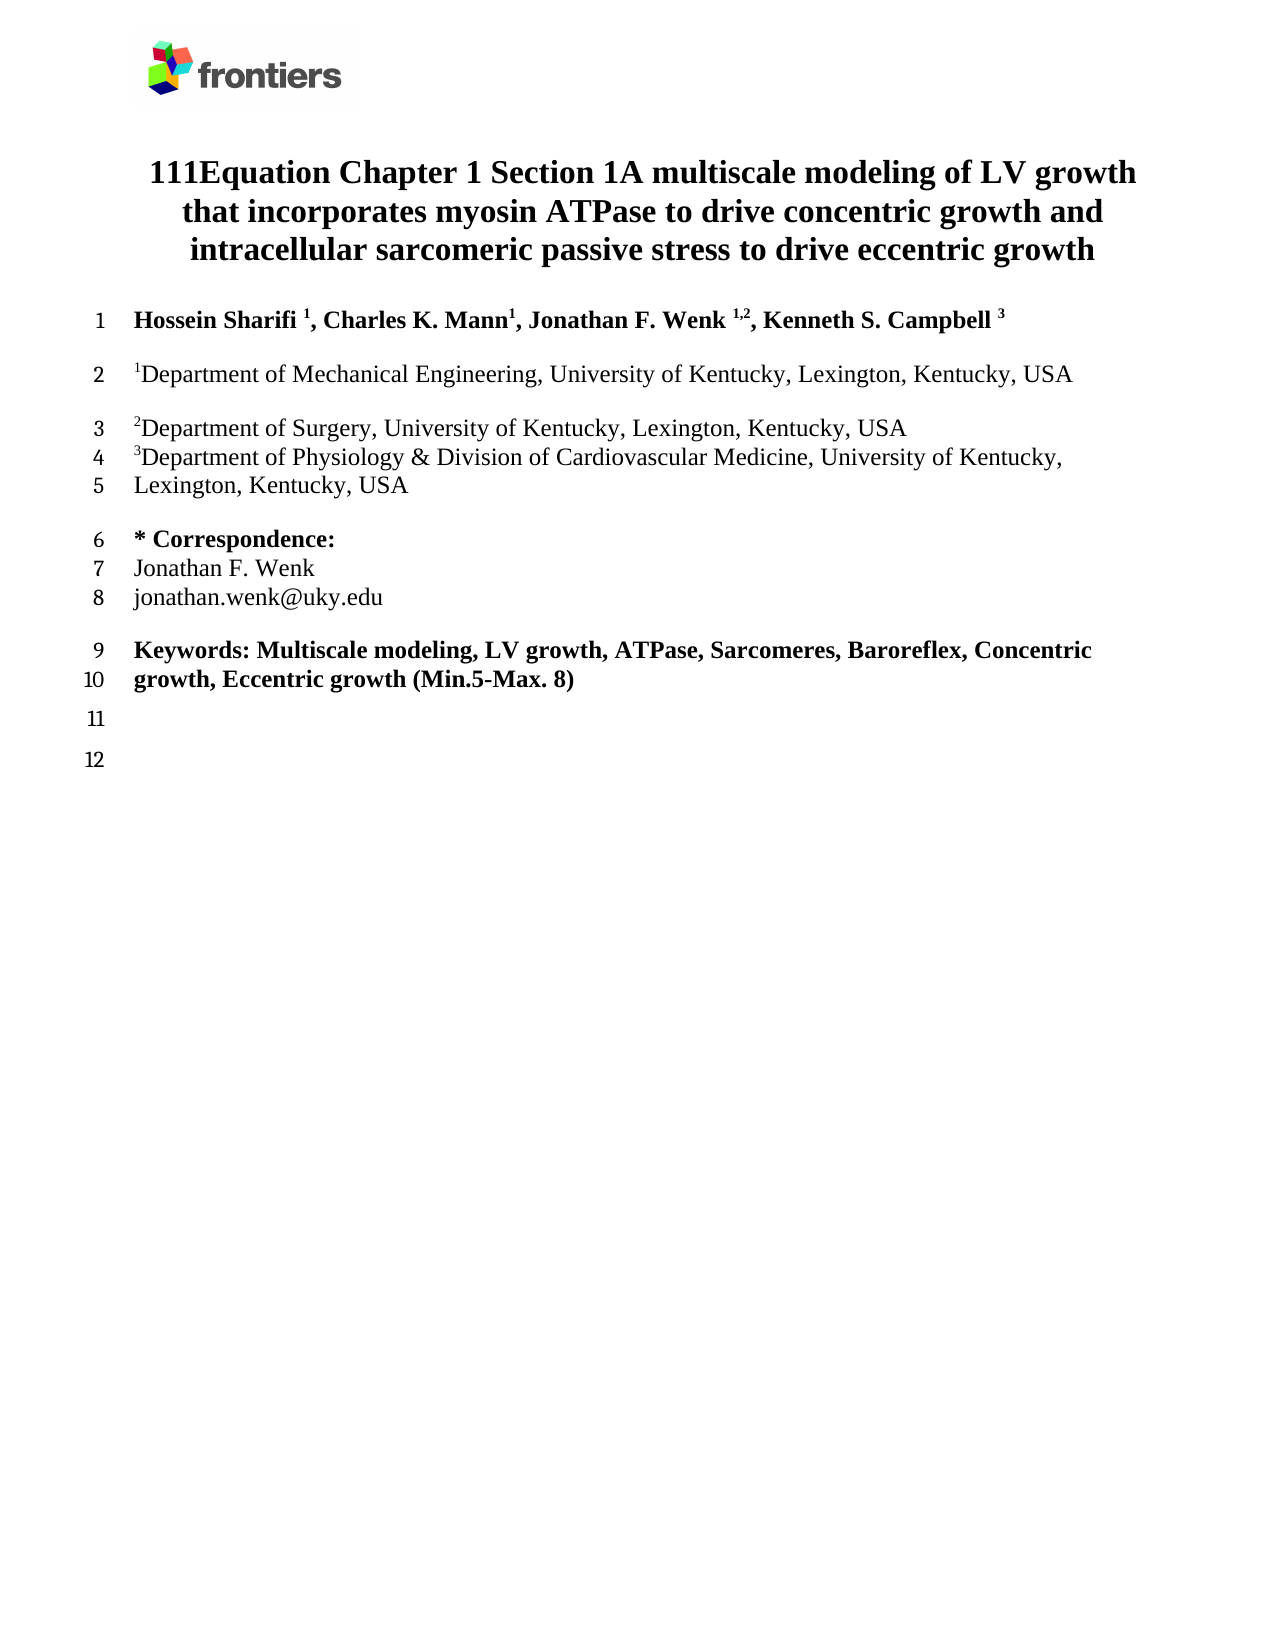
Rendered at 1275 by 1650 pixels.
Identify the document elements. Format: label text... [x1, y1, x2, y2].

picture [133, 29, 361, 111]
text 1Department of Mechanical Engineering, University of Kentucky, Lexington, Kentucky, USA [133, 359, 1152, 388]
text 2Department of Surgery, University of Kentucky, Lexington, Kentucky, USA [133, 413, 1152, 442]
text * Correspondence: Jonathan F. Wenk jonathan.wenk@uky.edu [133, 524, 1152, 610]
list Keywords: Multiscale modeling, LV growth, ATPase, Sarcomeres, Baroreflex, Concentric growth, Eccentric growth (Min.5-Max. 8) [133, 635, 1152, 693]
text 3Department of Physiology & Division of Cardiovascular Medicine, University of Kentucky, Lexington, Kentucky, USA [133, 442, 1152, 499]
list Hossein Sharifi 1, Charles K. Mann1, Jonathan F. Wenk 1,2, Kenneth S. Campbell 3 [133, 305, 1152, 334]
title A multiscale modeling of LV growth that incorporates myosin ATPase to drive concentric growth and intracellular sarcomeric passive stress to drive eccentric growth [133, 153, 1152, 268]
